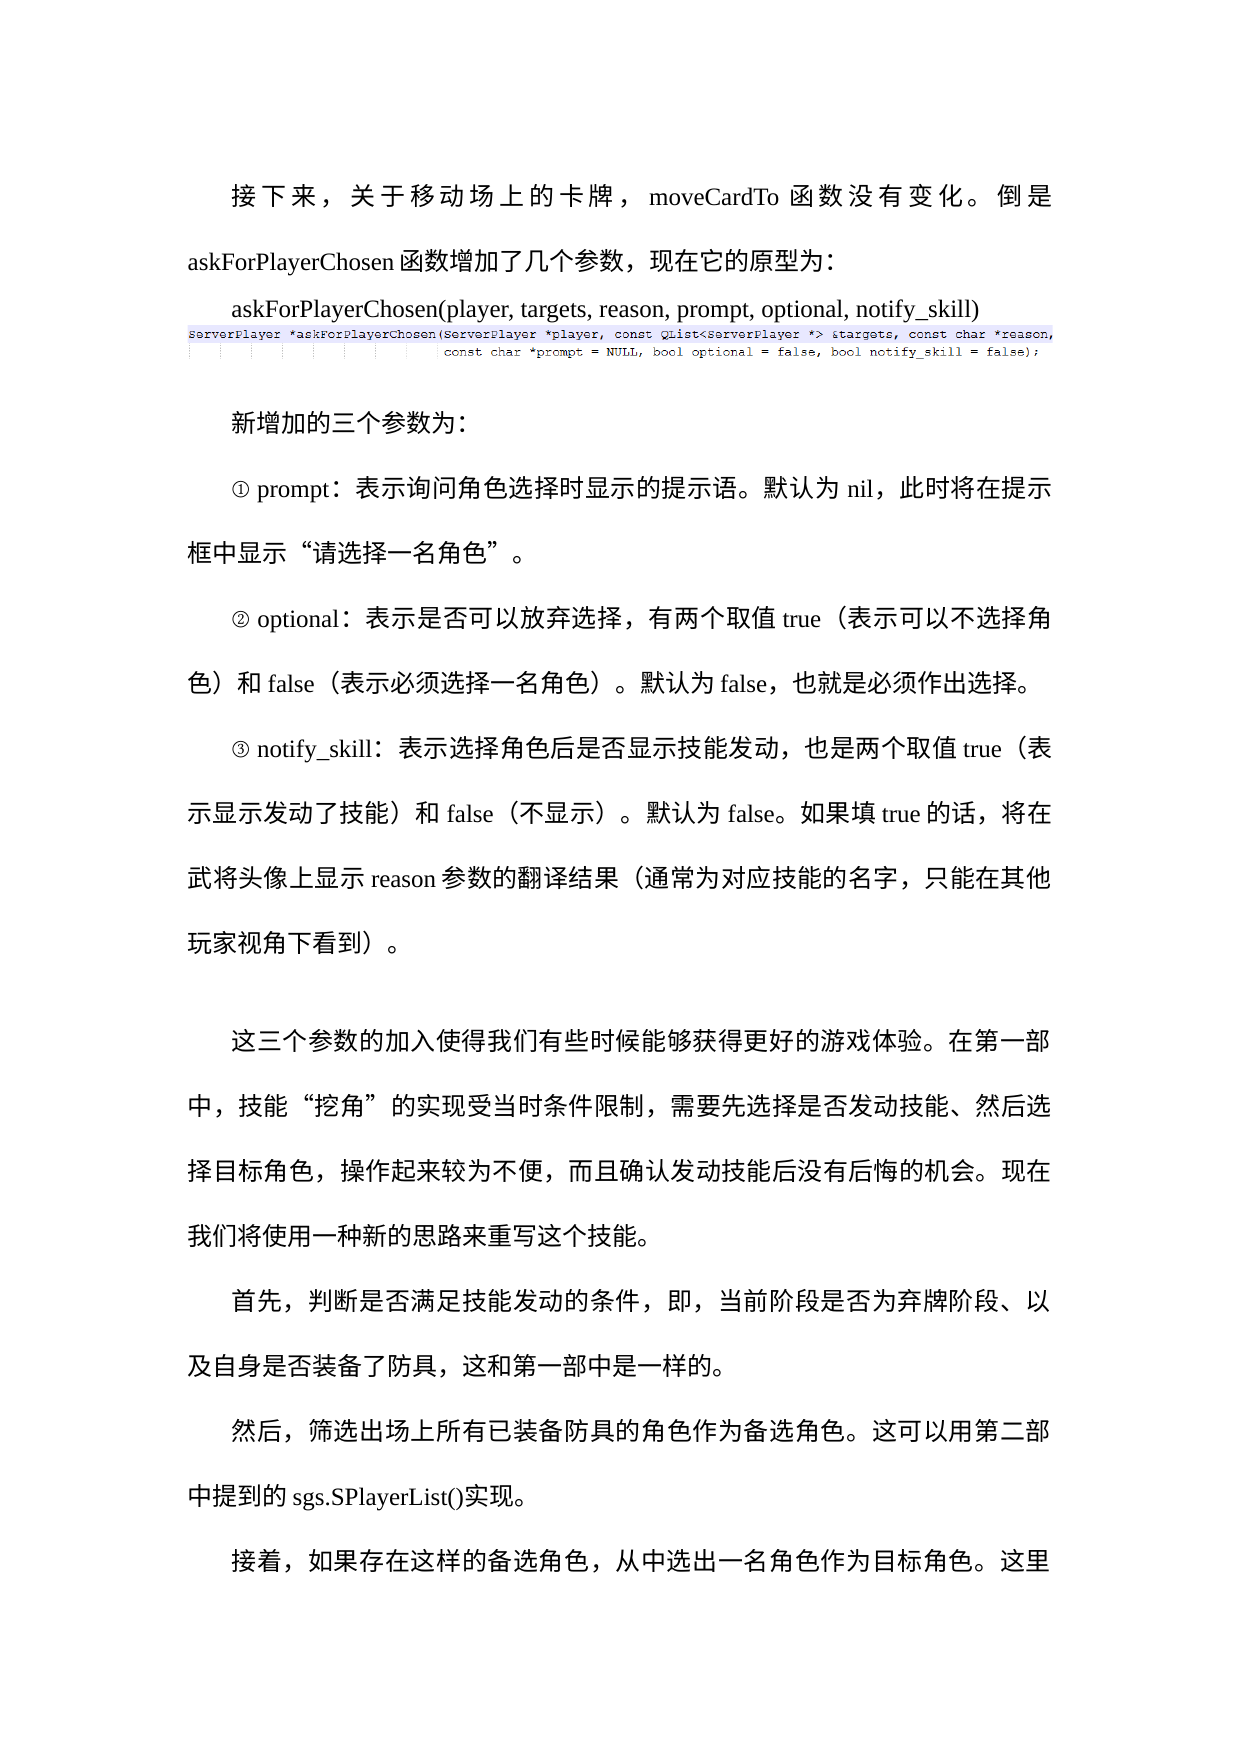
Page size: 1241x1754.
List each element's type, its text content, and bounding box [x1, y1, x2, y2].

text 这三个参数的加入使得我们有些时候能够获得更好的游戏体验。在第一部中，技能“挖角”的实现受当时条件限制，需要先选择是否发动技能、然后选择目标角色，操作起来较为不便，而且确认发动技能后没有后悔的机会。现在我们将使用一种新的思路来重写这个技能。 [187, 1007, 1053, 1267]
text ② optional：表示是否可以放弃选择，有两个取值true（表示可以不选择角色）和false（表示必须选择一名角色）。默认为false，也就是必须作出选择。 [187, 584, 1053, 714]
text 首先，判断是否满足技能发动的条件，即，当前阶段是否为弃牌阶段、以及自身是否装备了防具，这和第一部中是一样的。 [187, 1267, 1053, 1397]
text ③ notify_skill：表示选择角色后是否显示技能发动，也是两个取值true（表示显示发动了技能）和false（不显示）。默认为false。如果填true的话，将在武将头像上显示reason参数的翻译结果（通常为对应技能的名字，只能在其他玩家视角下看到）。 [187, 714, 1053, 974]
text 然后，筛选出场上所有已装备防具的角色作为备选角色。这可以用第二部中提到的sgs.SPlayerList()实现。 [187, 1397, 1053, 1527]
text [187, 1527, 1053, 1592]
text askForPlayerChosen(player, targets, reason, prompt, optional, notify_skill) [187, 292, 1053, 324]
picture [187, 324, 1053, 359]
text 新增加的三个参数为： [187, 389, 1053, 454]
text ① prompt：表示询问角色选择时显示的提示语。默认为nil，此时将在提示框中显示“请选择一名角色”。 [187, 454, 1053, 584]
text 接下来，关于移动场上的卡牌，moveCardTo函数没有变化。倒是askForPlayerChosen函数增加了几个参数，现在它的原型为： [187, 162, 1053, 292]
